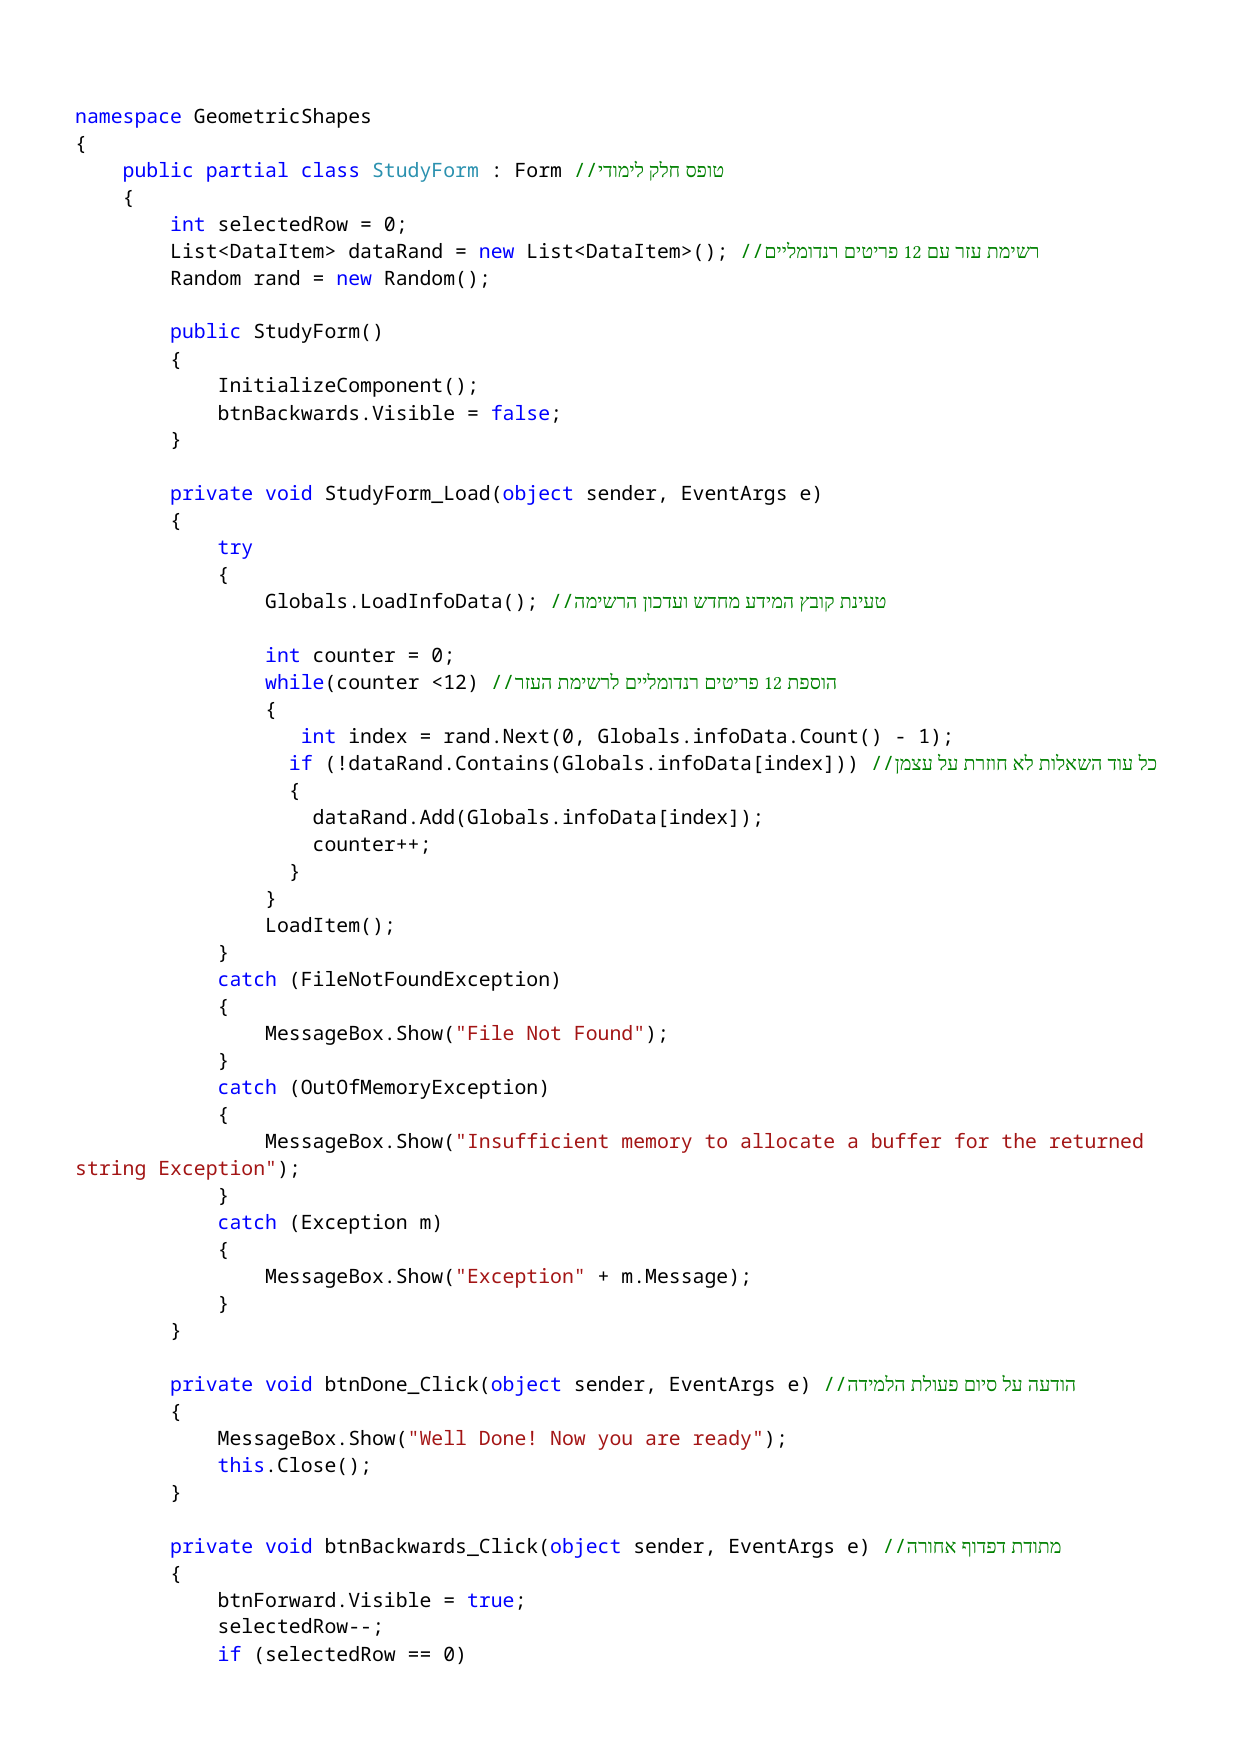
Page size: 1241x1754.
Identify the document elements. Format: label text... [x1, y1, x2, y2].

text if (!dataRand.Contains(Globals.infoData[index])) //כל עוד השאלות לא חוזרת על עצמן [75, 749, 1165, 776]
text int counter = 0; [75, 642, 1165, 668]
text MessageBox.Show("Insufficient memory to allocate a buffer for the returned string Exception"); [75, 1127, 1165, 1181]
text btnForward.Visible = true; [75, 1586, 1165, 1613]
text } [75, 426, 1165, 453]
text public partial class StudyForm : Form //טופס חלק לימודי [75, 156, 1165, 183]
text catch (Exception m) [75, 1208, 1165, 1235]
text private void StudyForm_Load(object sender, EventArgs e) [75, 480, 1165, 507]
text btnBackwards.Visible = false; [75, 399, 1165, 426]
text { [75, 776, 1165, 803]
text private void btnDone_Click(object sender, EventArgs e) //הודעה על סיום פעולת הלמידה [75, 1370, 1165, 1397]
text { [75, 992, 1165, 1019]
text } [75, 1046, 1165, 1073]
text } [75, 1316, 1165, 1343]
text private void btnBackwards_Click(object sender, EventArgs e) //מתודת דפדוף אחורה [75, 1532, 1165, 1559]
text this.Close(); [75, 1451, 1165, 1478]
text Random rand = new Random(); [75, 264, 1165, 291]
text Globals.LoadInfoData(); //טעינת קובץ המידע מחדש ועדכון הרשימה [75, 588, 1165, 614]
text { [75, 696, 1165, 722]
text { [75, 183, 1165, 210]
text LoadItem(); [75, 911, 1165, 938]
text MessageBox.Show("Exception" + m.Message); [75, 1262, 1165, 1289]
text try [75, 534, 1165, 561]
text } [75, 1478, 1165, 1505]
text selectedRow--; [75, 1613, 1165, 1640]
text if (selectedRow == 0) [75, 1640, 1165, 1667]
text { [75, 1235, 1165, 1262]
text int index = rand.Next(0, Globals.infoData.Count() - 1); [75, 722, 1165, 749]
text catch (FileNotFoundException) [75, 965, 1165, 992]
text public StudyForm() [75, 318, 1165, 345]
text } [75, 884, 1165, 911]
text InitializeComponent(); [75, 372, 1165, 399]
text { [75, 1397, 1165, 1424]
text namespace GeometricShapes [75, 102, 1165, 129]
text { [75, 561, 1165, 588]
text MessageBox.Show("File Not Found"); [75, 1019, 1165, 1046]
text MessageBox.Show("Well Done! Now you are ready"); [75, 1424, 1165, 1451]
text catch (OutOfMemoryException) [75, 1073, 1165, 1100]
text } [75, 1181, 1165, 1208]
text } [75, 1289, 1165, 1316]
text { [75, 1100, 1165, 1127]
text { [75, 1559, 1165, 1586]
text while(counter <12) //הוספת 12 פריטים רנדומליים לרשימת העזר [75, 668, 1165, 696]
text } [75, 857, 1165, 884]
text } [75, 938, 1165, 965]
text List<DataItem> dataRand = new List<DataItem>(); //רשימת עזר עם 12 פריטים רנדומליים [75, 237, 1165, 264]
text counter++; [75, 830, 1165, 857]
text { [75, 129, 1165, 156]
text { [75, 345, 1165, 372]
text dataRand.Add(Globals.infoData[index]); [75, 803, 1165, 830]
text { [75, 507, 1165, 534]
text int selectedRow = 0; [75, 210, 1165, 237]
